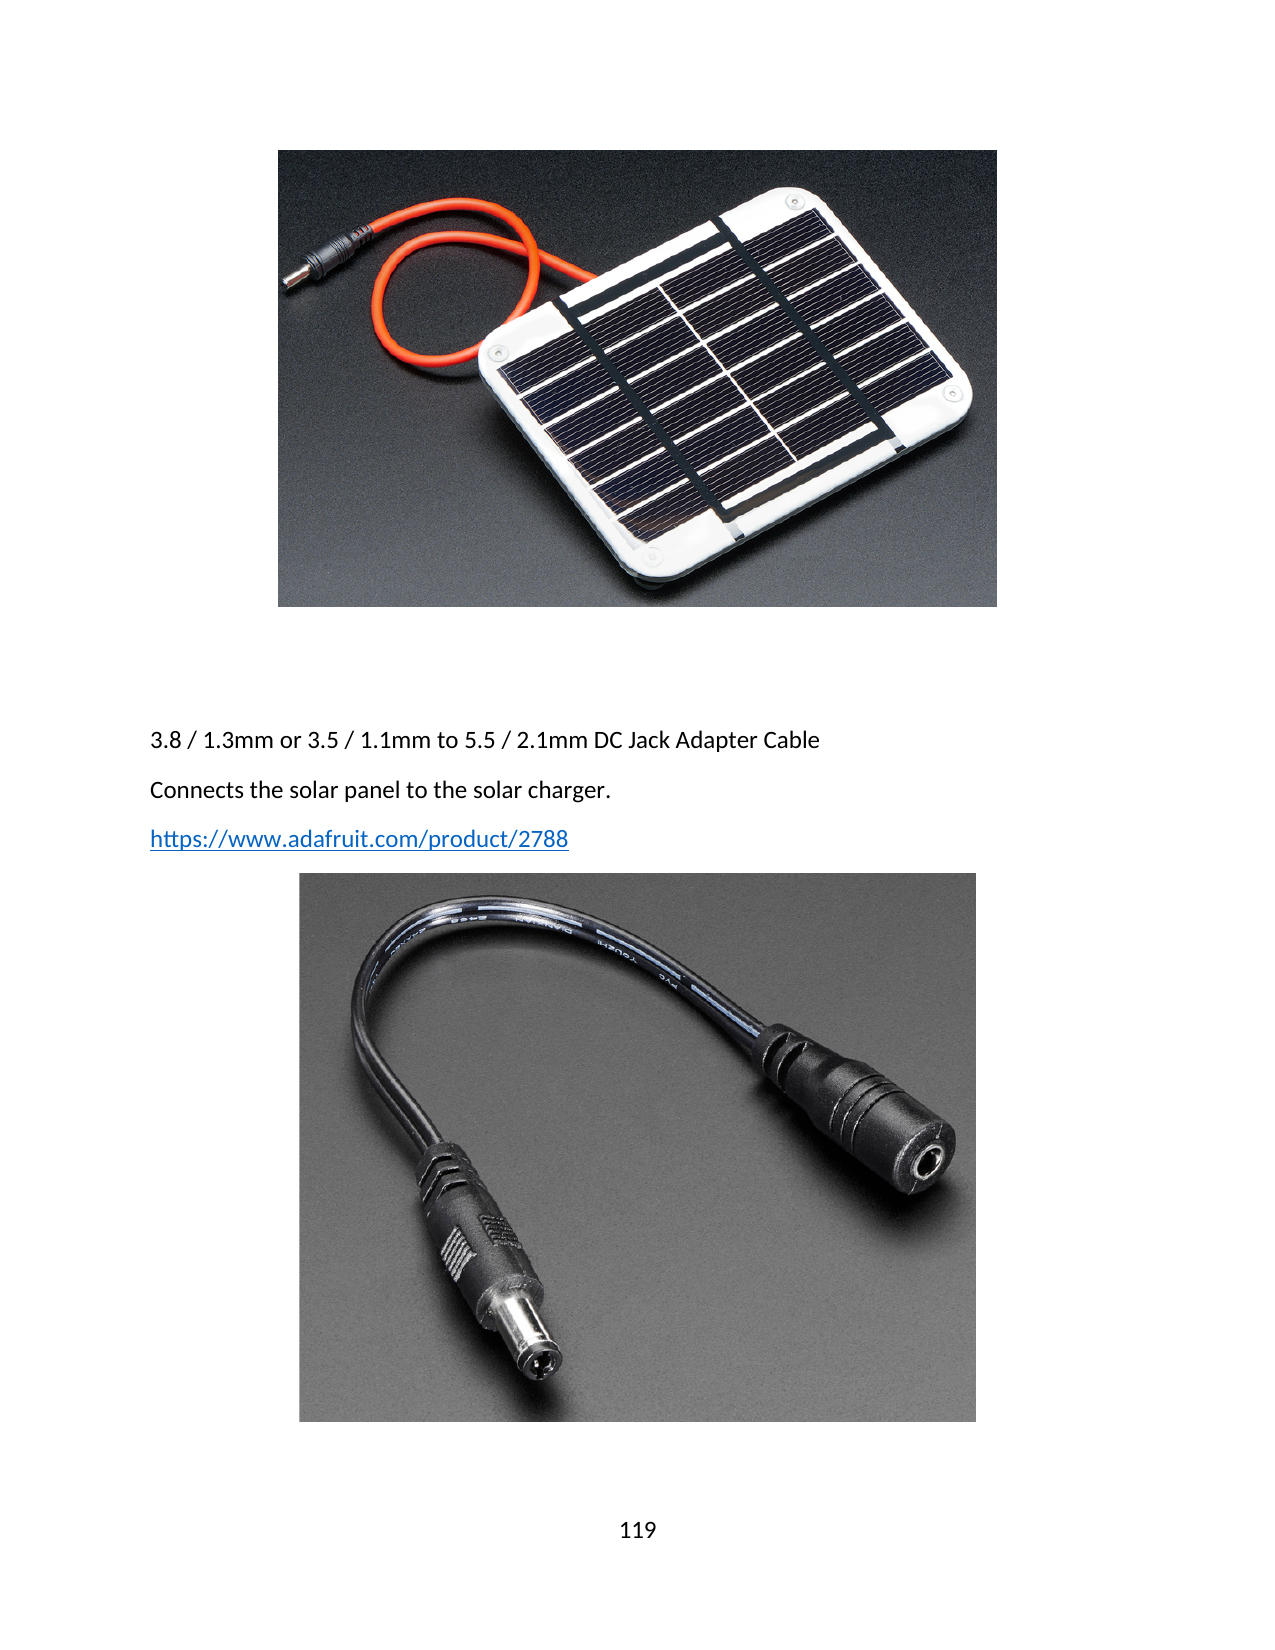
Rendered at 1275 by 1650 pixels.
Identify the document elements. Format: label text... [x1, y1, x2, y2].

picture [299, 873, 976, 1422]
picture [278, 150, 997, 607]
text https://www.adafruit.com/product/2788 [150, 824, 1125, 854]
text 3.8 / 1.3mm or 3.5 / 1.1mm to 5.5 / 2.1mm DC Jack Adapter Cable [150, 724, 1125, 755]
text Connects the solar panel to the solar charger. [150, 774, 1125, 804]
